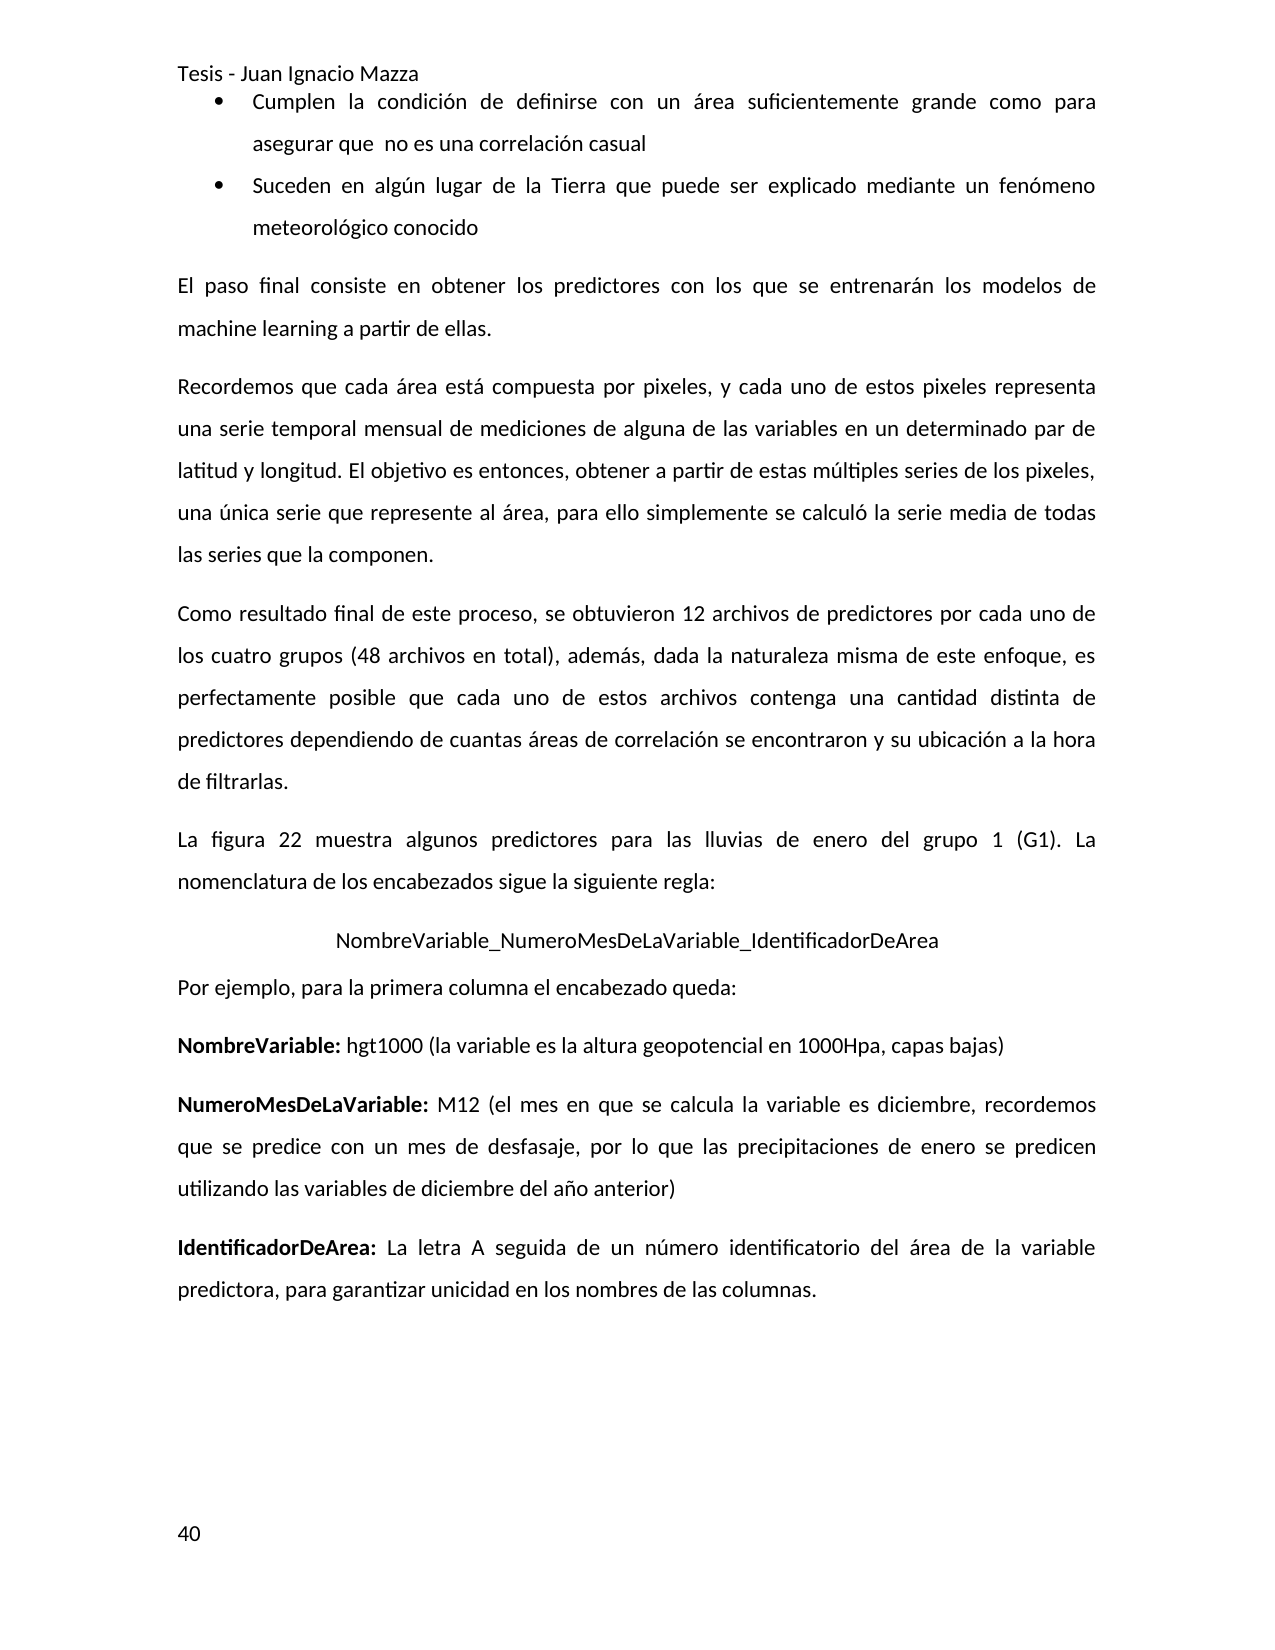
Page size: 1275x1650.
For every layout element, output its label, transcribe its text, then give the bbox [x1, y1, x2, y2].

text NumeroMesDeLaVariable: M12 (el mes en que se calcula la variable es diciembre, recordemos que se predice con un mes de desfasaje, por lo que las precipitaciones de enero se predicen utilizando las variables de diciembre del año anterior) [177, 1090, 1098, 1202]
text NombreVariable_NumeroMesDeLaVariable_IdentificadorDeArea [177, 926, 1098, 954]
list Suceden en algún lugar de la Tierra que puede ser explicado mediante un fenómeno meteorológico conocido [215, 171, 1098, 241]
text La figura 22 muestra algunos predictores para las lluvias de enero del grupo 1 (G1). La nomenclatura de los encabezados sigue la siguiente regla: [177, 825, 1098, 895]
list Cumplen la condición de definirse con un área suficientemente grande como para asegurar que no es una correlación casual [215, 87, 1098, 157]
text Por ejemplo, para la primera columna el encabezado queda: [177, 973, 1098, 1001]
text Como resultado final de este proceso, se obtuvieron 12 archivos de predictores por cada uno de los cuatro grupos (48 archivos en total), además, dada la naturaleza misma de este enfoque, es perfectamente posible que cada uno de estos archivos contenga una cantidad distinta de predictores dependiendo de cuantas áreas de correlación se encontraron y su ubicación a la hora de filtrarlas. [177, 599, 1098, 795]
text IdentificadorDeArea: La letra A seguida de un número identificatorio del área de la variable predictora, para garantizar unicidad en los nombres de las columnas. [177, 1233, 1098, 1303]
text Recordemos que cada área está compuesta por pixeles, y cada uno de estos pixeles representa una serie temporal mensual de mediciones de alguna de las variables en un determinado par de latitud y longitud. El objetivo es entonces, obtener a partir de estas múltiples series de los pixeles, una única serie que represente al área, para ello simplemente se calculó la serie media de todas las series que la componen. [177, 372, 1098, 568]
text El paso final consiste en obtener los predictores con los que se entrenarán los modelos de machine learning a partir de ellas. [177, 272, 1098, 342]
text NombreVariable: hgt1000 (la variable es la altura geopotencial en 1000Hpa, capas bajas) [177, 1032, 1098, 1059]
